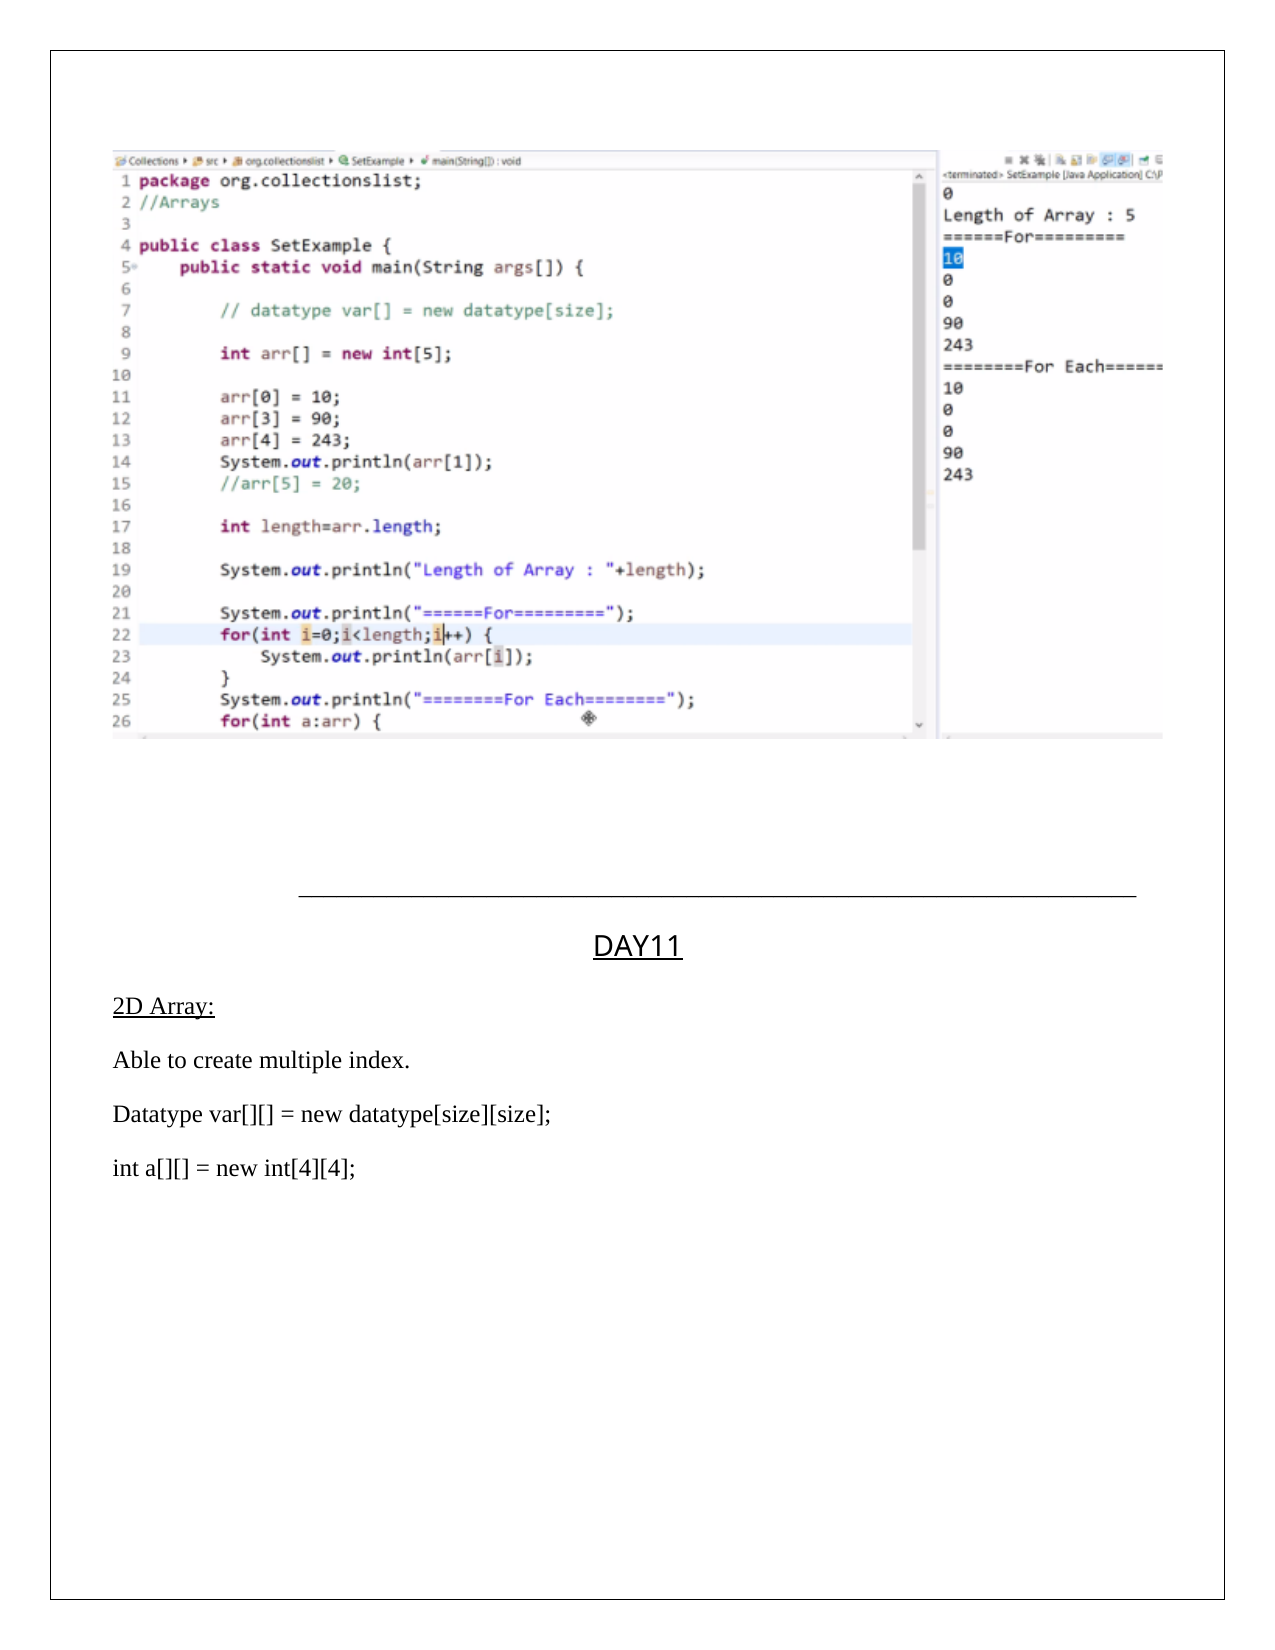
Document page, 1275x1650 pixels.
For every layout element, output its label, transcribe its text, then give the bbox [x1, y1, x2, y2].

text int a[][] = new int[4][4]; [112, 1153, 1162, 1182]
text Able to create multiple index. [112, 1045, 1162, 1074]
picture [112, 150, 1163, 739]
text 2D Array: [112, 991, 1162, 1020]
list ___________________________________________________________________ [272, 871, 1162, 900]
text DAY11 [112, 925, 1162, 964]
text Datatype var[][] = new datatype[size][size]; [112, 1099, 1162, 1128]
